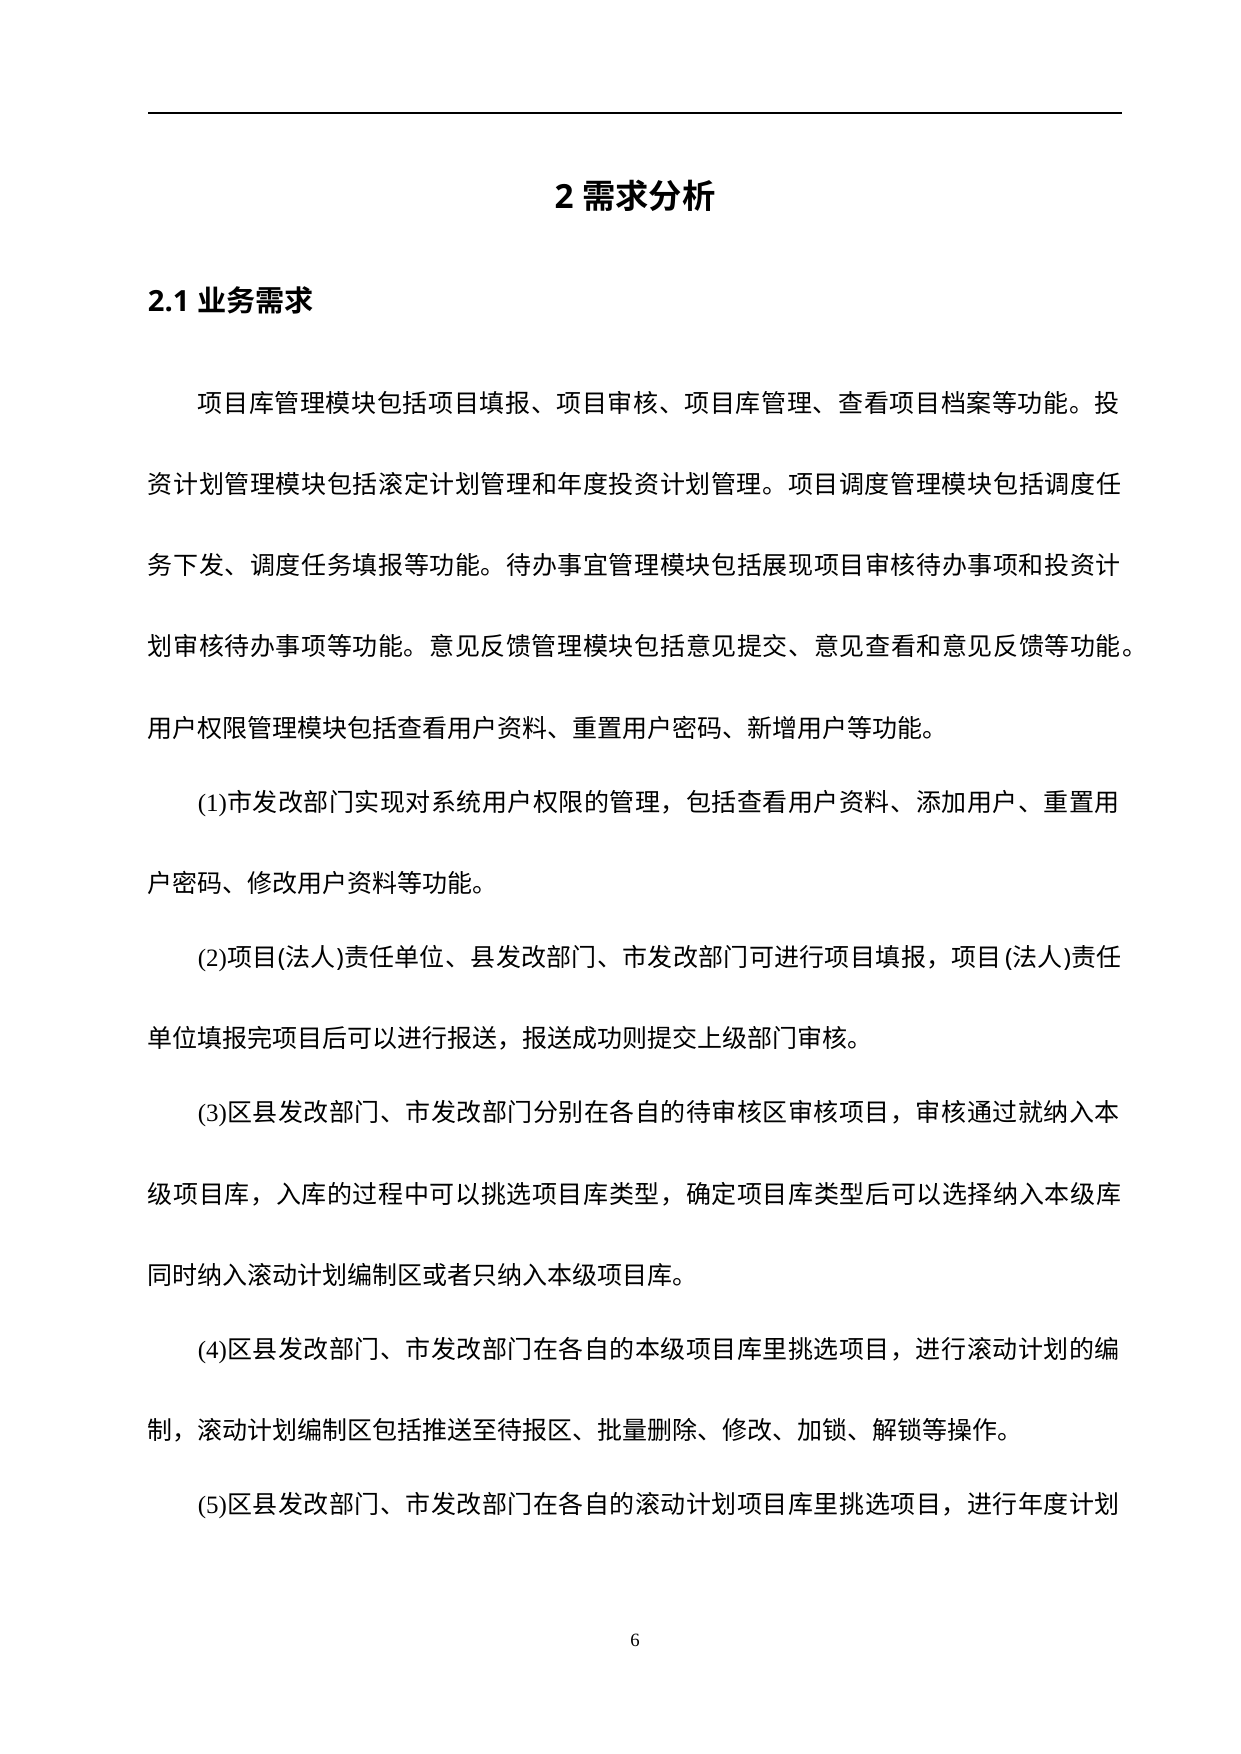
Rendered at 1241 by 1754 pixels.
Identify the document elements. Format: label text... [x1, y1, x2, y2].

list 市发改部门实现对系统用户权限的管理，包括查看用户资料、添加用户、重置用户密码、修改用户资料等功能。 [148, 768, 1122, 914]
text 2 需求分析 [148, 162, 1122, 227]
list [148, 1470, 1122, 1535]
list 项目(法人)责任单位、县发改部门、市发改部门可进行项目填报，项目(法人)责任单位填报完项目后可以进行报送，报送成功则提交上级部门审核。 [148, 923, 1122, 1069]
text 项目库管理模块包括项目填报、项目审核、项目库管理、查看项目档案等功能。投资计划管理模块包括滚定计划管理和年度投资计划管理。项目调度管理模块包括调度任务下发、调度任务填报等功能。待办事宜管理模块包括展现项目审核待办事项和投资计划审核待办事项等功能。意见反馈管理模块包括意见提交、意见查看和意见反馈等功能。用户权限管理模块包括查看用户资料、重置用户密码、新增用户等功能。 [148, 369, 1122, 759]
list 区县发改部门、市发改部门分别在各自的待审核区审核项目，审核通过就纳入本级项目库，入库的过程中可以挑选项目库类型，确定项目库类型后可以选择纳入本级库同时纳入滚动计划编制区或者只纳入本级项目库。 [148, 1078, 1122, 1306]
subtitle 2.1 业务需求 [148, 266, 1122, 331]
list 区县发改部门、市发改部门在各自的本级项目库里挑选项目，进行滚动计划的编制，滚动计划编制区包括推送至待报区、批量删除、修改、加锁、解锁等操作。 [148, 1315, 1122, 1461]
